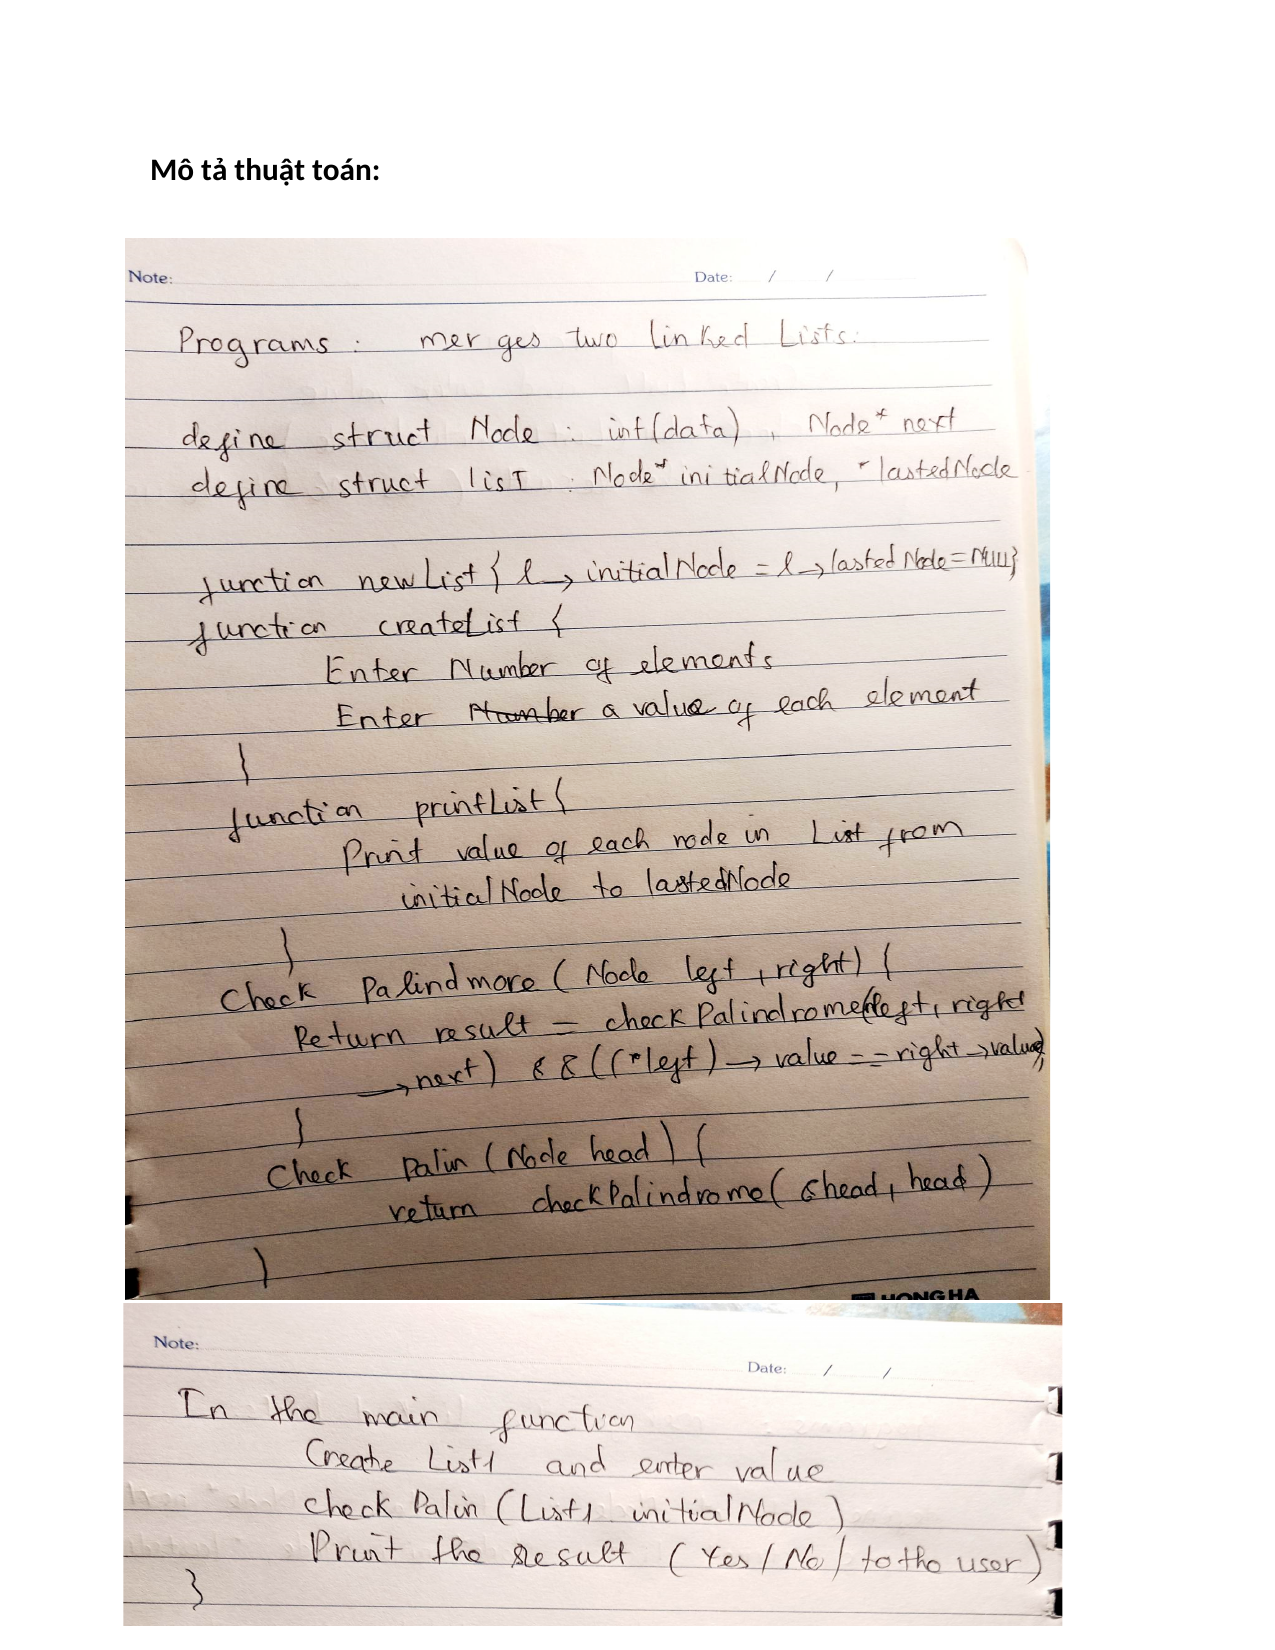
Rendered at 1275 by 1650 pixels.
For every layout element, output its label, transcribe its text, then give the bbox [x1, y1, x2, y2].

picture [123, 1303, 1063, 1626]
text Mô tả thuật toán: [150, 150, 1125, 188]
picture [125, 238, 1050, 1300]
